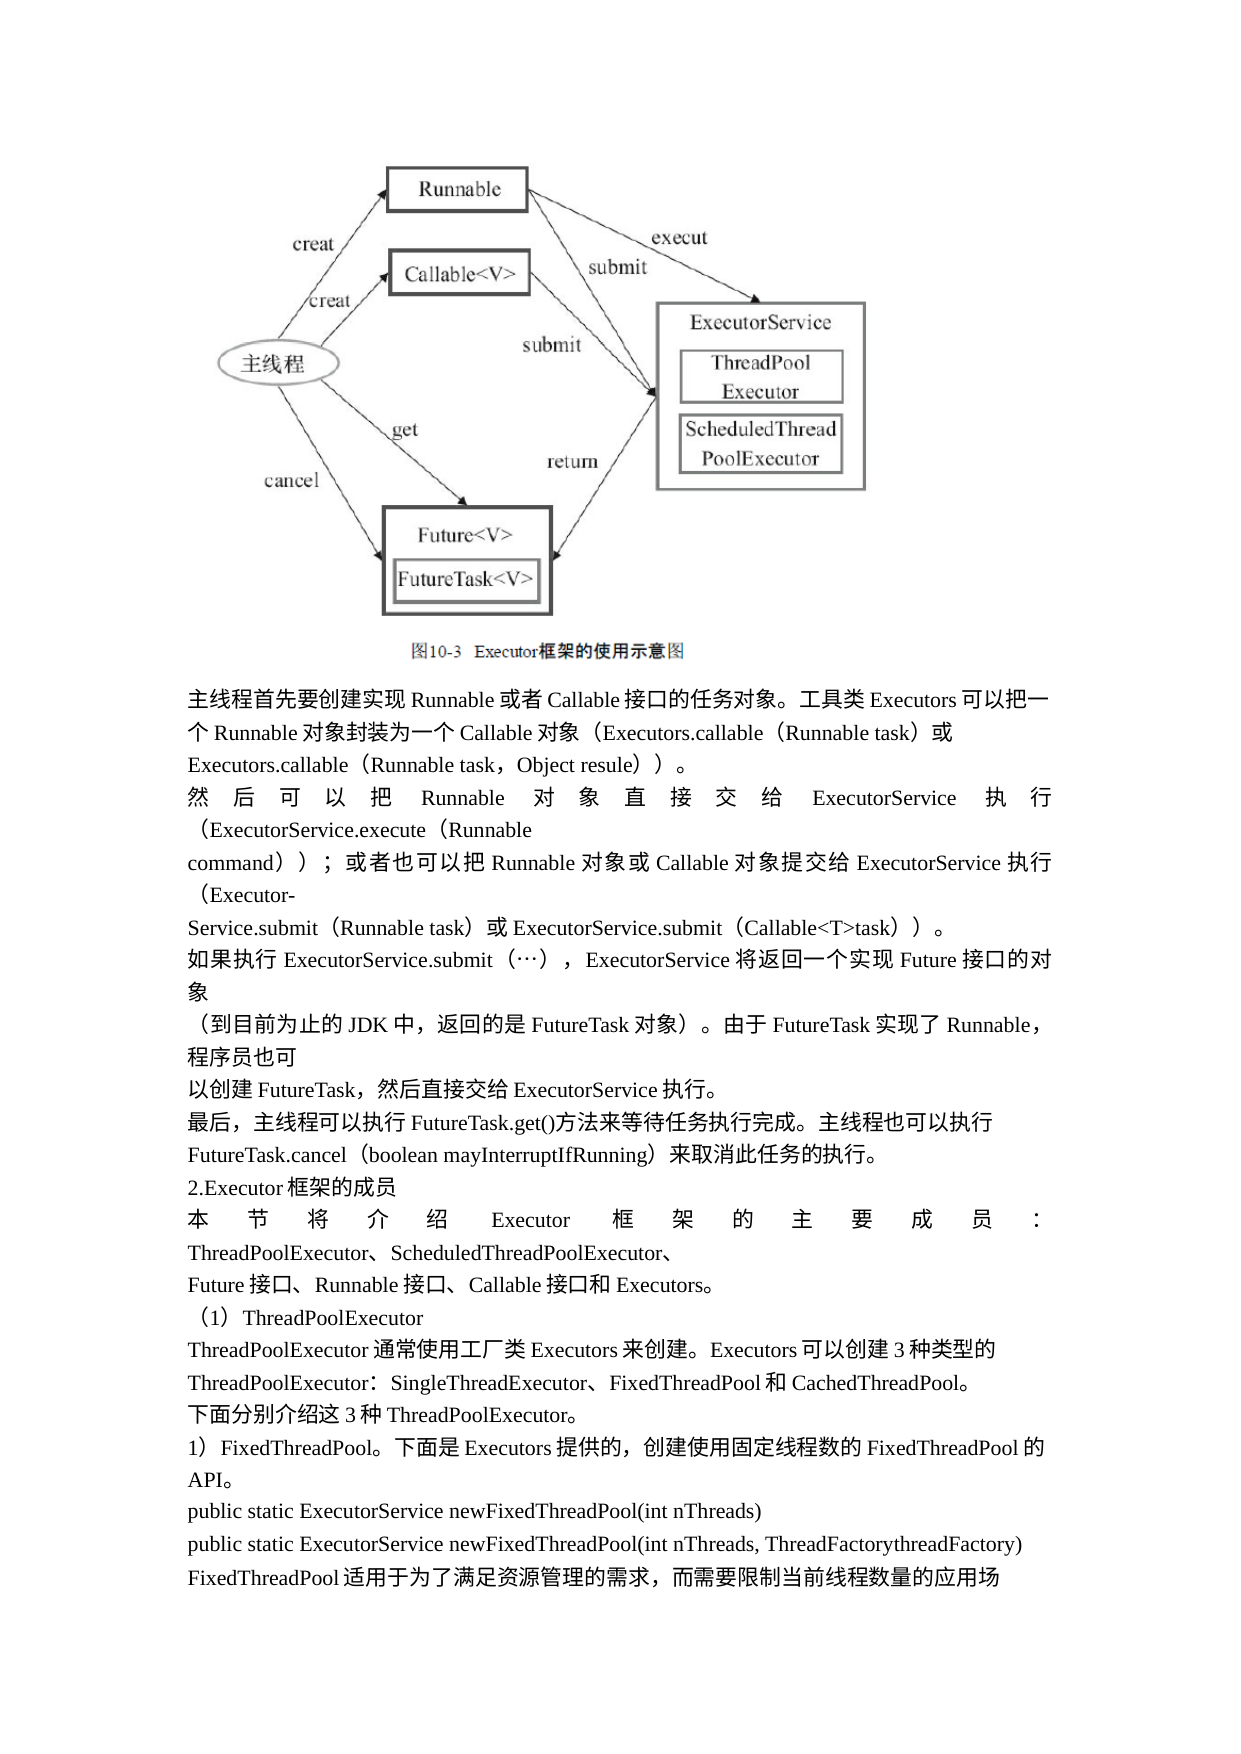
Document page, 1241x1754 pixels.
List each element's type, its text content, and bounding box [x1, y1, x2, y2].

text 本节将介绍Executor框架的主要成员：ThreadPoolExecutor、ScheduledThreadPoolExecutor、 [187, 1202, 1053, 1267]
text 最后，主线程可以执行FutureTask.get()方法来等待任务执行完成。主线程也可以执行 [187, 1104, 1053, 1137]
text ThreadPoolExecutor通常使用工厂类Executors来创建。Executors可以创建3种类型的 [187, 1332, 1053, 1364]
text public static ExecutorService newFixedThreadPool(int nThreads, ThreadFactorythreadFactory) [187, 1527, 1053, 1559]
text API。 [187, 1462, 1053, 1494]
text public static ExecutorService newFixedThreadPool(int nThreads) [187, 1494, 1053, 1527]
text FutureTask.cancel（boolean mayInterruptIfRunning）来取消此任务的执行。 [187, 1137, 1053, 1169]
text Service.submit（Runnable task）或ExecutorService.submit（Callable<T>task））。 [187, 909, 1053, 942]
text （1）ThreadPoolExecutor [187, 1299, 1053, 1332]
text 1）FixedThreadPool。下面是Executors提供的，创建使用固定线程数的FixedThreadPool的 [187, 1429, 1053, 1462]
text command））；或者也可以把Runnable对象或Callable对象提交给ExecutorService执行（Executor- [187, 844, 1053, 909]
text 个Runnable对象封装为一个Callable对象（Executors.callable（Runnable task）或 [187, 714, 1053, 747]
text （到目前为止的JDK中，返回的是FutureTask对象）。由于FutureTask实现了Runnable，程序员也可 [187, 1007, 1053, 1072]
text Executors.callable（Runnable task，Object resule））。 [187, 747, 1053, 779]
text 然后可以把Runnable对象直接交给ExecutorService执行（ExecutorService.execute（Runnable [187, 779, 1053, 844]
text 主线程首先要创建实现Runnable或者Callable接口的任务对象。工具类Executors可以把一 [187, 682, 1053, 714]
text 下面分别介绍这3种ThreadPoolExecutor。 [187, 1397, 1053, 1429]
text 以创建FutureTask，然后直接交给ExecutorService执行。 [187, 1072, 1053, 1104]
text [187, 1559, 1053, 1592]
text 如果执行ExecutorService.submit（…），ExecutorService将返回一个实现Future接口的对象 [187, 942, 1053, 1007]
text ThreadPoolExecutor：SingleThreadExecutor、FixedThreadPool和CachedThreadPool。 [187, 1364, 1053, 1397]
picture [187, 162, 882, 667]
text 2.Executor框架的成员 [187, 1169, 1053, 1202]
text Future接口、Runnable接口、Callable接口和Executors。 [187, 1267, 1053, 1299]
